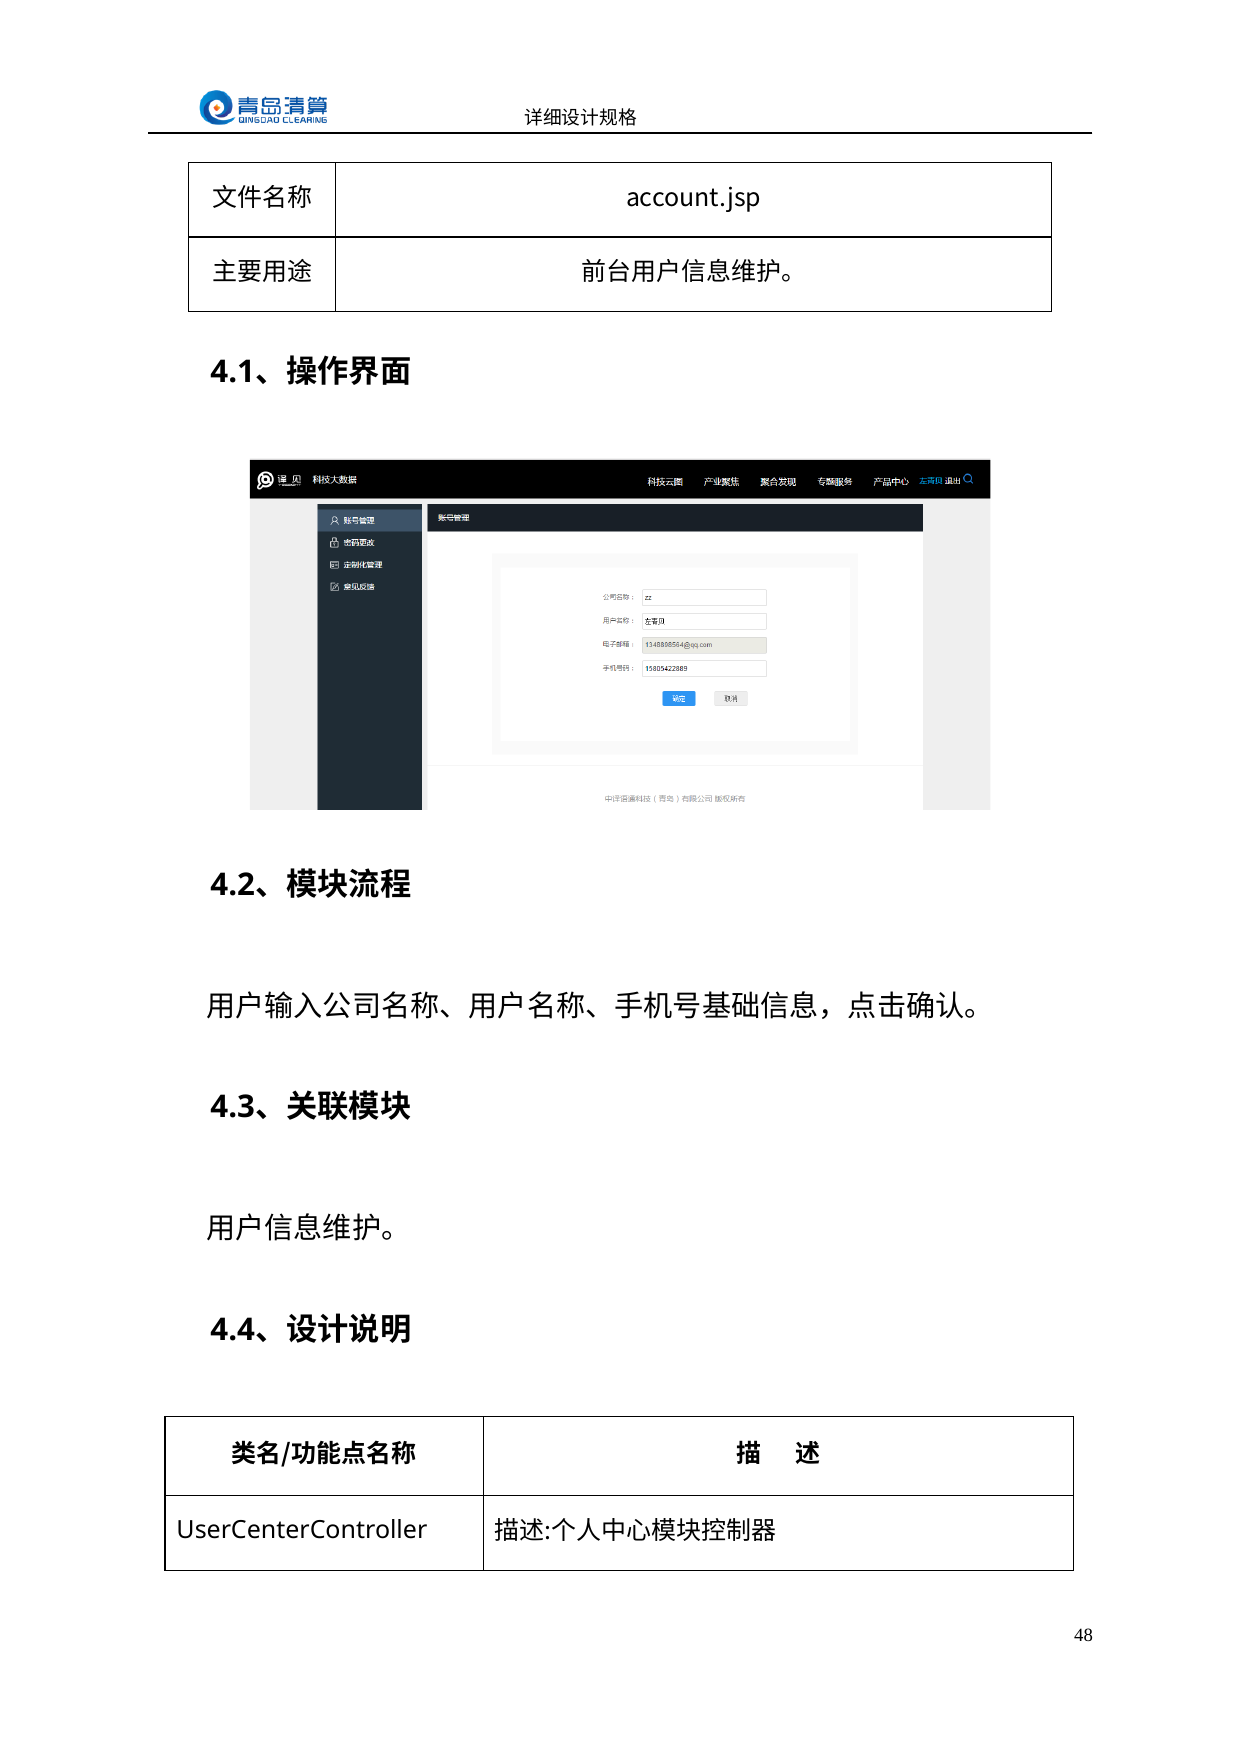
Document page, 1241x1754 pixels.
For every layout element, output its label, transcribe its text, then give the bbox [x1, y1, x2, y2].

picture [249, 458, 991, 810]
table_cell account.jsp [336, 163, 1051, 236]
subtitle 4.3、关联模块 [148, 1072, 1092, 1137]
text 用户信息维护。 [148, 1193, 1092, 1258]
table_cell 前台用户信息维护。 [336, 238, 1051, 311]
subtitle 4.4、设计说明 [148, 1294, 1092, 1359]
table_header 类名/功能点名称 [166, 1417, 483, 1495]
text 用户输入公司名称、用户名称、手机号基础信息，点击确认。 [148, 971, 1092, 1036]
table_cell 主要用途 [189, 238, 335, 311]
subtitle 4.1、操作界面 [148, 337, 1092, 402]
picture [197, 88, 327, 125]
table_cell UserCenterController [166, 1496, 483, 1569]
table_cell 描述:个人中心模块控制器 [484, 1496, 1073, 1569]
subtitle 4.2、模块流程 [148, 849, 1092, 914]
table_header 描 述 [484, 1417, 1073, 1495]
table_cell 文件名称 [189, 163, 335, 236]
